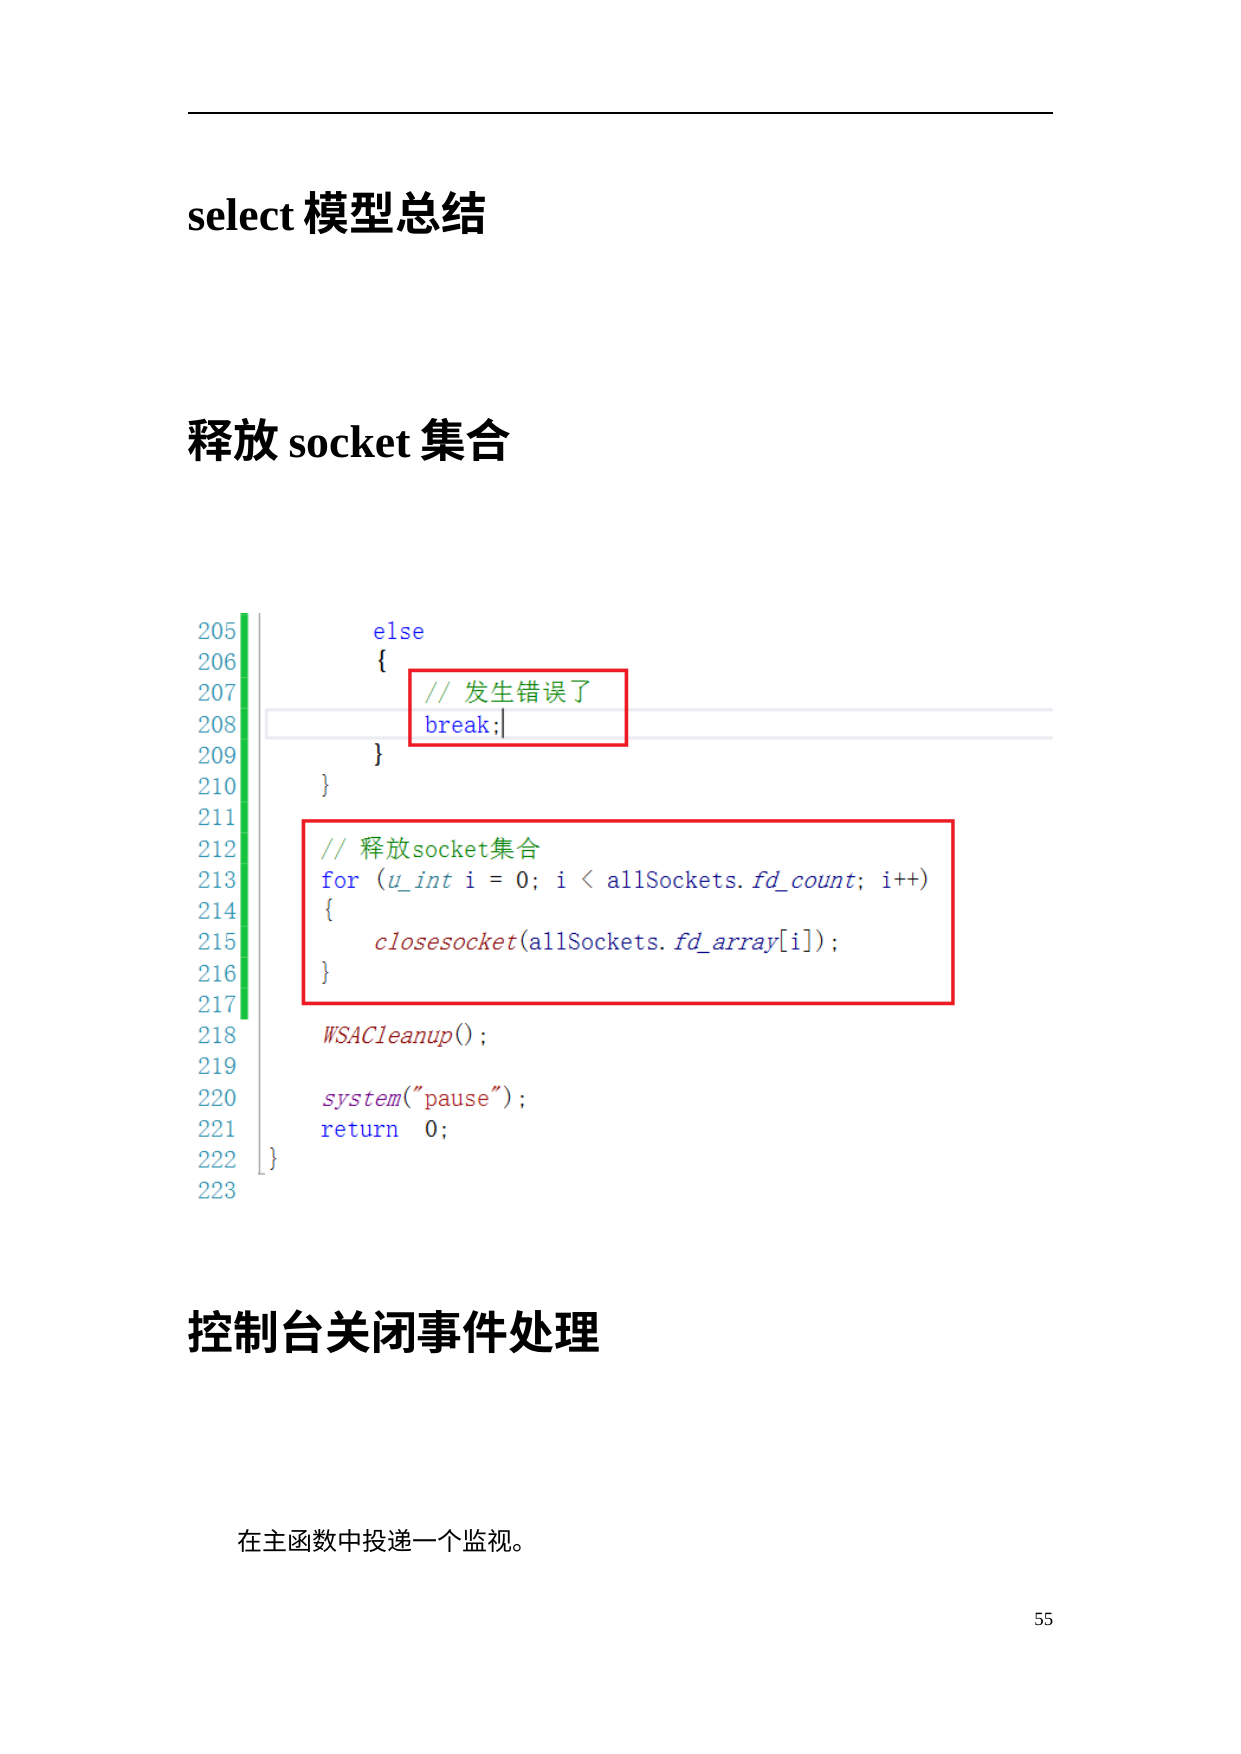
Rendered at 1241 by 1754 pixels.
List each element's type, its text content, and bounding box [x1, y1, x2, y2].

picture [187, 613, 1053, 1221]
subtitle select模型总结 [187, 162, 1053, 259]
subtitle 控制台关闭事件处理 [187, 1281, 1053, 1379]
text 在主函数中投递一个监视。 [187, 1507, 1053, 1572]
subtitle 释放socket集合 [187, 388, 1053, 486]
